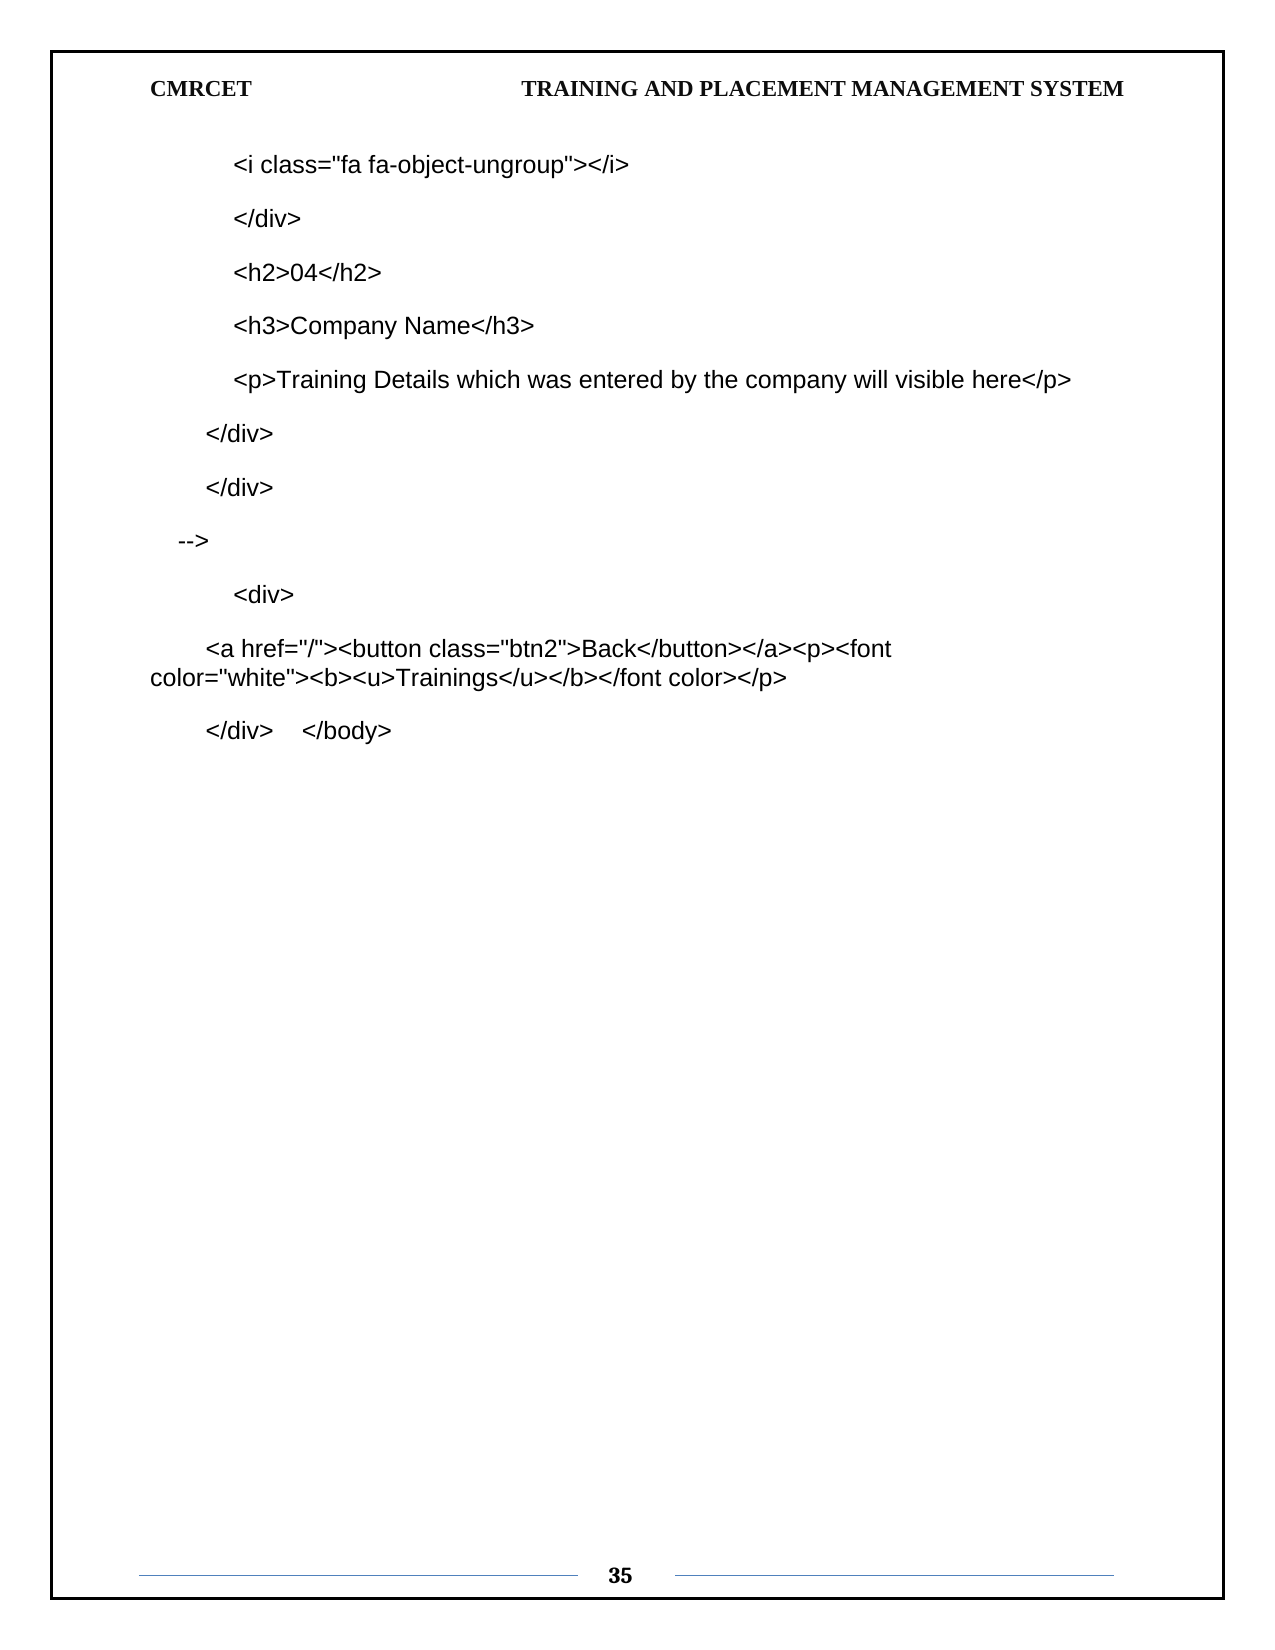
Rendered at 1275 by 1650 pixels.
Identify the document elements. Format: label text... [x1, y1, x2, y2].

text --> [150, 526, 1125, 555]
text <div> [150, 580, 1125, 609]
text <p>Training Details which was entered by the company will visible here</p> [150, 365, 1125, 394]
text </div> [150, 204, 1125, 232]
text </div> [150, 472, 1125, 501]
text </div> [150, 419, 1125, 447]
text <a href="/"><button class="btn2">Back</button></a><p><font color="white"><b><u>Trainings</u></b></font color></p> [150, 634, 1125, 691]
text <i class="fa fa-object-ungroup"></i> [150, 150, 1125, 179]
text </div> </body> [150, 716, 1125, 745]
text <h3>Company Name</h3> [150, 311, 1125, 340]
text <h2>04</h2> [150, 257, 1125, 286]
